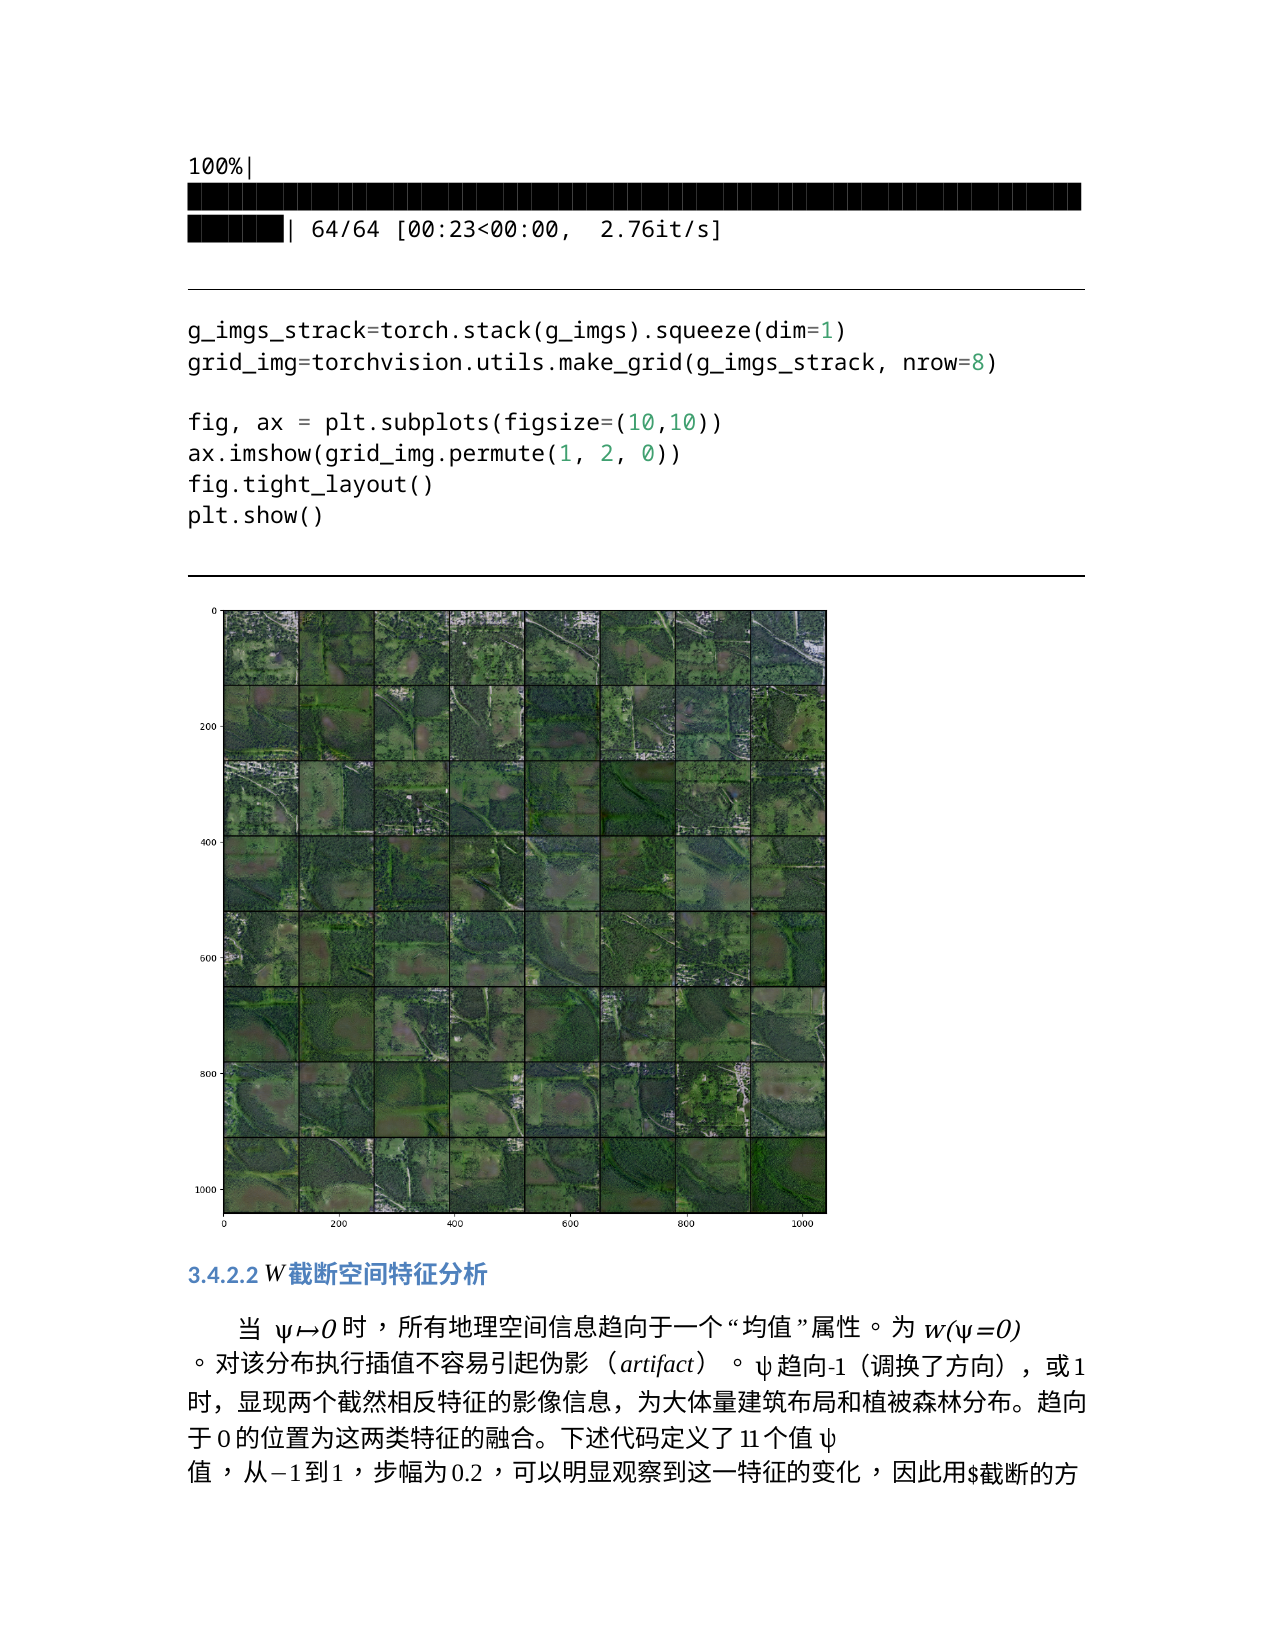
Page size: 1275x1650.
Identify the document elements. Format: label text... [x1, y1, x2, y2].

picture [187, 600, 832, 1235]
subtitle 3.4.2.2 截断空间特征分析 [187, 1255, 1087, 1291]
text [187, 1310, 1087, 1491]
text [187, 150, 1087, 244]
text g_imgs_strack=torch.stack(g_imgs).squeeze(dim=1) grid_img=torchvision.utils.make_grid(g_imgs_strack, nrow=8) fig, ax = plt.subplots(figsize=(10,10)) ax.imshow(grid_img.permute(1, 2, 0)) fig.tight_layout() plt.show() [187, 314, 1087, 530]
